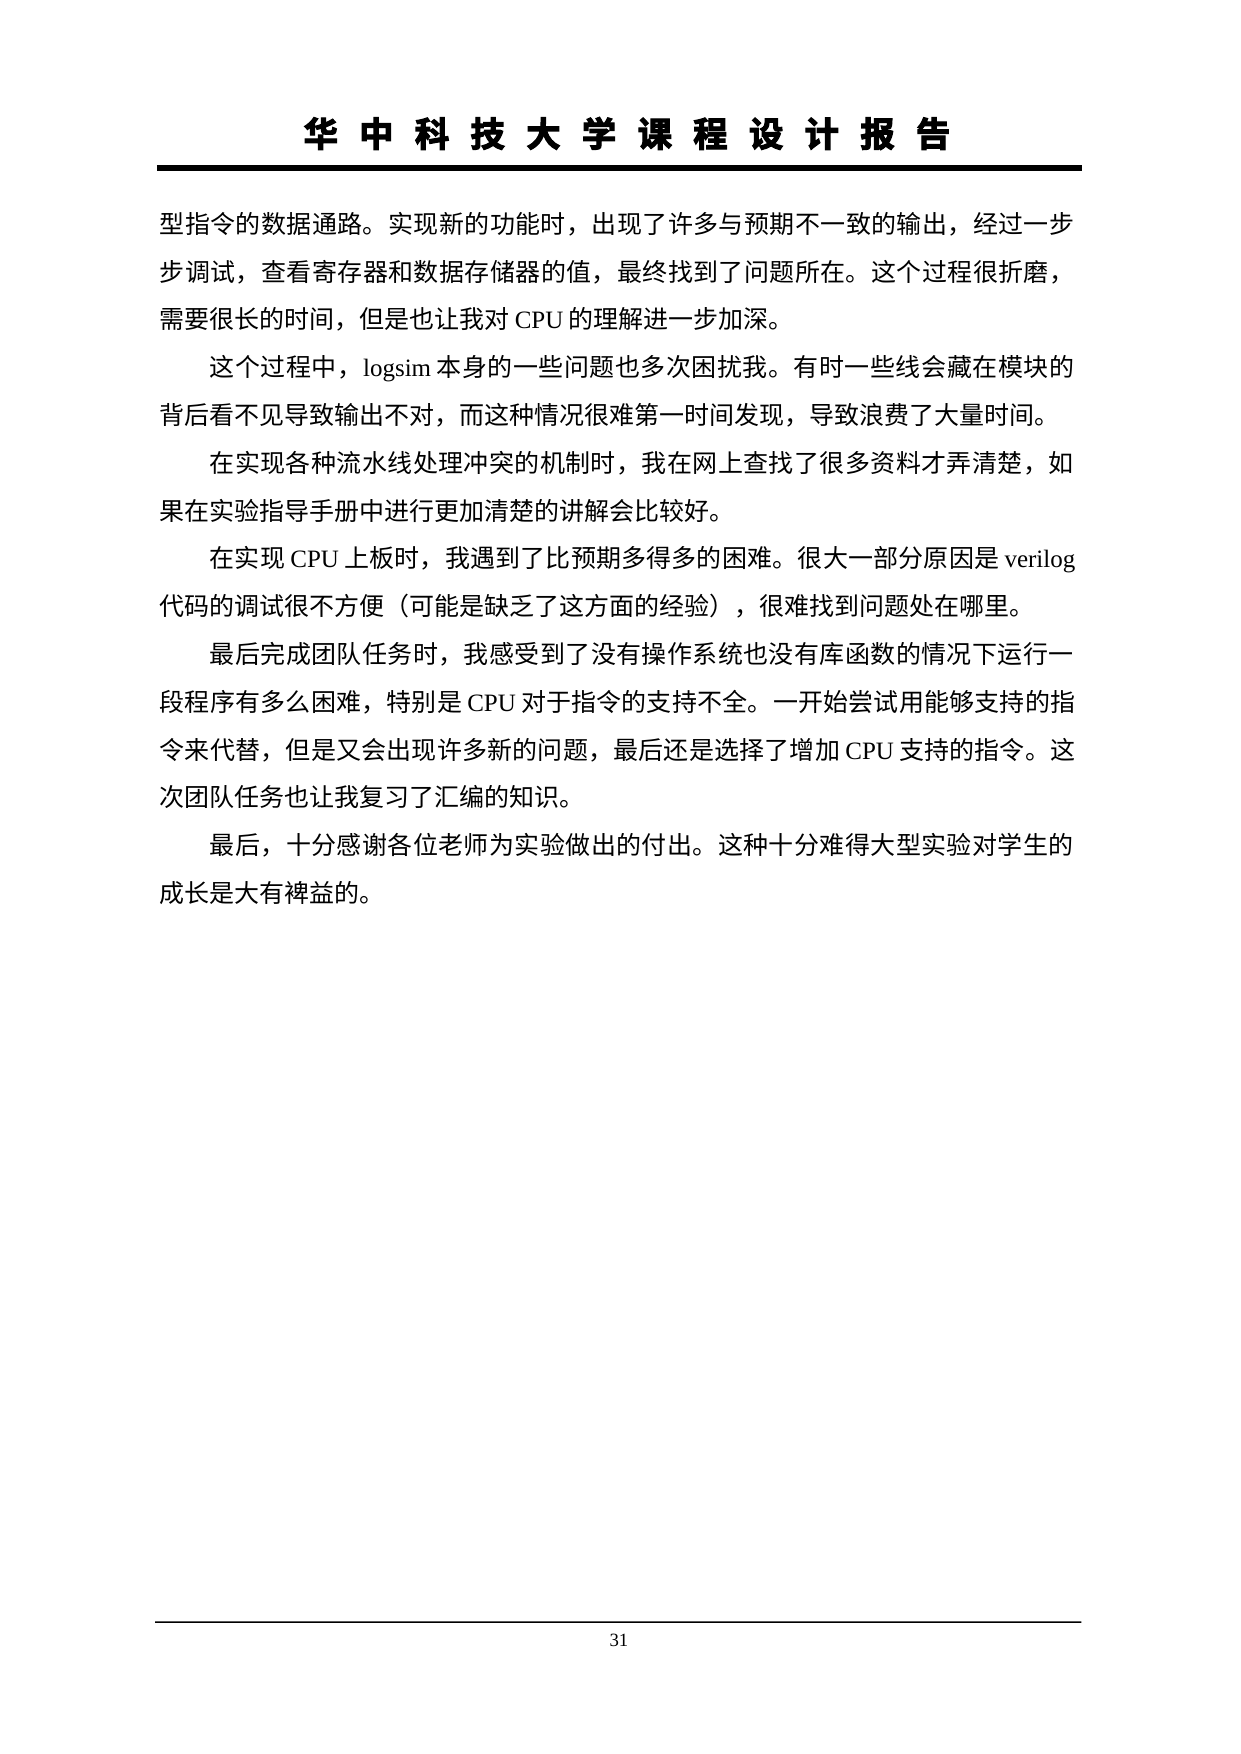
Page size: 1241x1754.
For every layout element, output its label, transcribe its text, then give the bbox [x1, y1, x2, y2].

text 这个过程中，logsim本身的一些问题也多次困扰我。有时一些线会藏在模块的背后看不见导致输出不对，而这种情况很难第一时间发现，导致浪费了大量时间。 [159, 342, 1075, 437]
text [159, 198, 1075, 342]
text 在实现CPU上板时，我遇到了比预期多得多的困难。很大一部分原因是verilog代码的调试很不方便（可能是缺乏了这方面的经验），很难找到问题处在哪里。 [159, 533, 1075, 629]
text 最后，十分感谢各位老师为实验做出的付出。这种十分难得大型实验对学生的成长是大有裨益的。 [159, 820, 1075, 916]
text 最后完成团队任务时，我感受到了没有操作系统也没有库函数的情况下运行一段程序有多么困难，特别是CPU对于指令的支持不全。一开始尝试用能够支持的指令来代替，但是又会出现许多新的问题，最后还是选择了增加CPU支持的指令。这次团队任务也让我复习了汇编的知识。 [159, 629, 1075, 820]
text 在实现各种流水线处理冲突的机制时，我在网上查找了很多资料才弄清楚，如果在实验指导手册中进行更加清楚的讲解会比较好。 [159, 437, 1075, 533]
